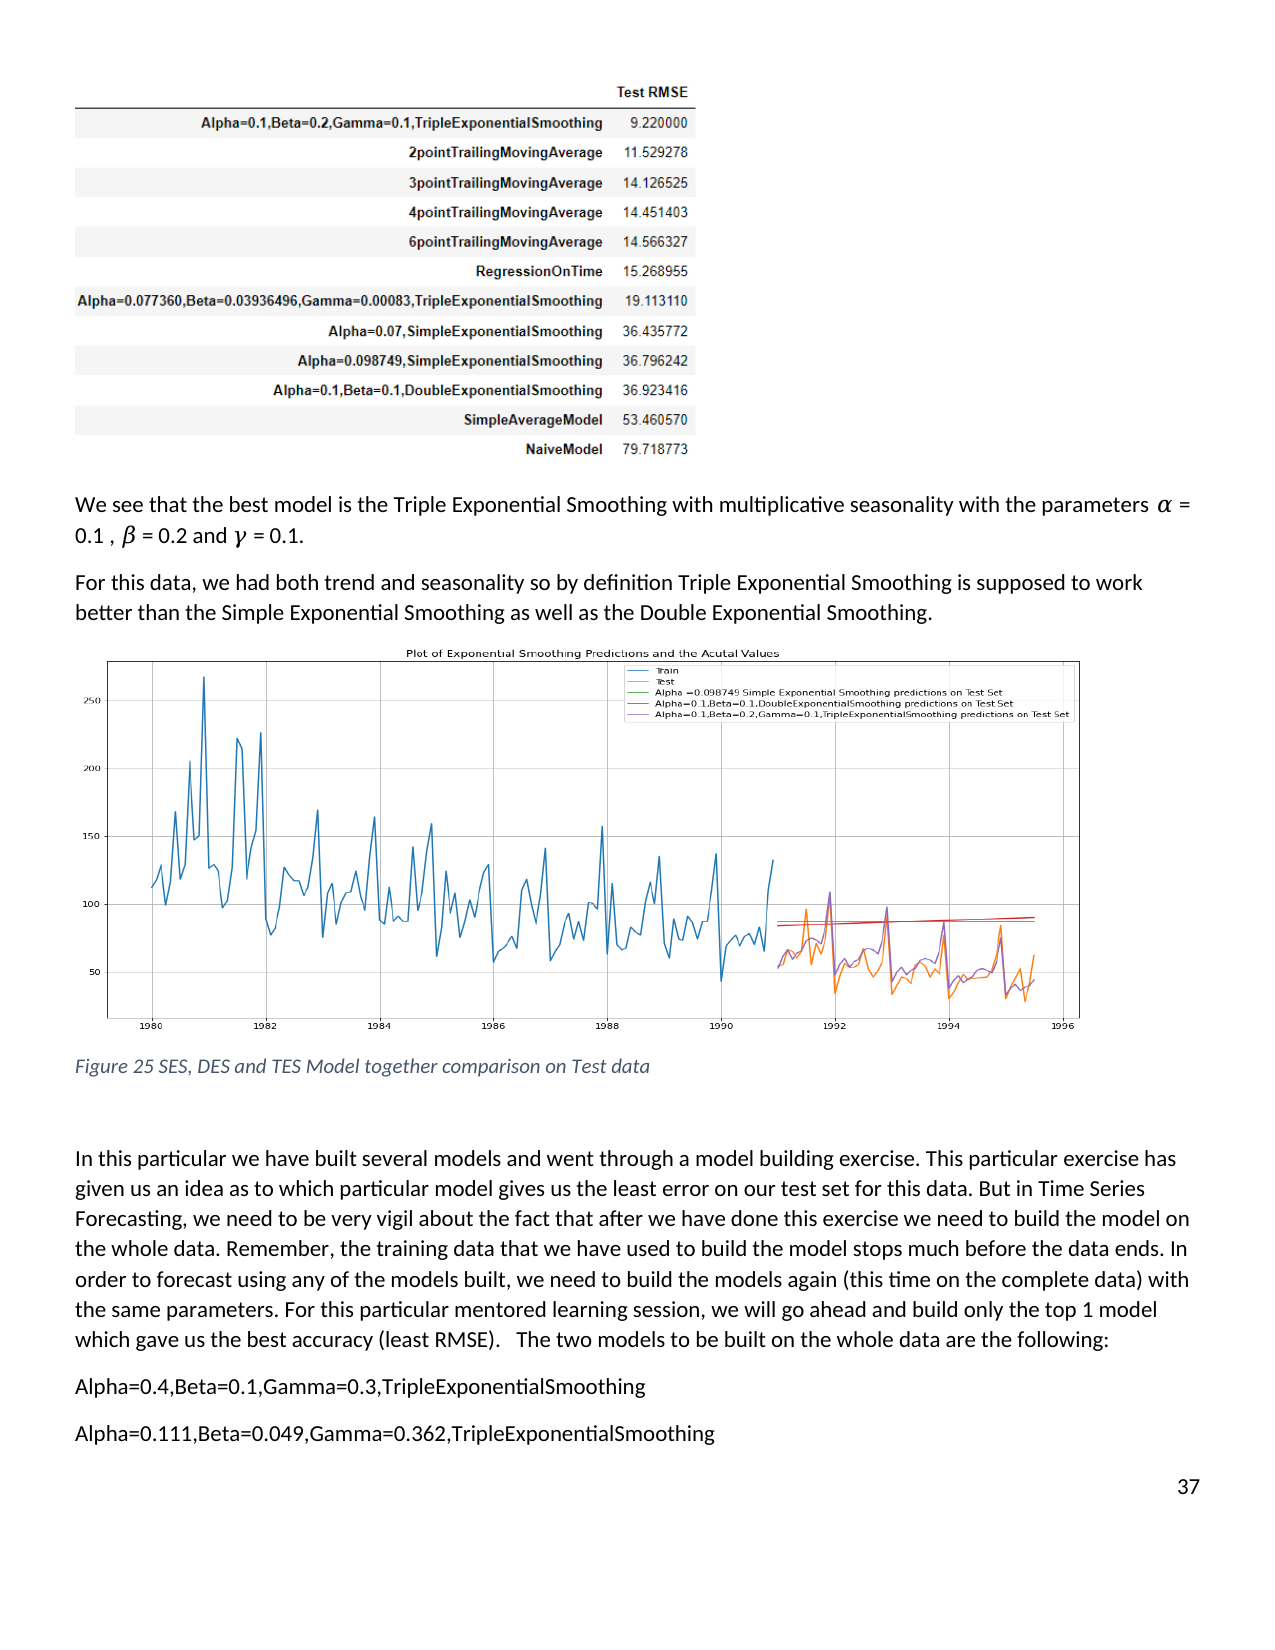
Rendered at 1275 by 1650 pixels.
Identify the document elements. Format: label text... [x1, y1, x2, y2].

text For this data, we had both trend and seasonality so by definition Triple Exponential Smoothing is supposed to work better than the Simple Exponential Smoothing as well as the Double Exponential Smoothing. [75, 568, 1200, 626]
text Alpha=0.4,Beta=0.1,Gamma=0.3,TripleExponentialSmoothing [75, 1372, 1200, 1400]
text We see that the best model is the Triple Exponential Smoothing with multiplicative seasonality with the parameters 𝛼 = 0.1 , 𝛽 = 0.2 and 𝛾 = 0.1. [75, 490, 1200, 549]
text Alpha=0.111,Beta=0.049,Gamma=0.362,TripleExponentialSmoothing [75, 1419, 1200, 1447]
picture [75, 645, 1084, 1035]
text In this particular we have built several models and went through a model building exercise. This particular exercise has given us an idea as to which particular model gives us the least error on our test set for this data. But in Time Series Forecasting, we need to be very vigil about the fact that after we have done this exercise we need to build the model on the whole data. Remember, the training data that we have used to build the model stops much before the data ends. In order to forecast using any of the models built, we need to build the models again (this time on the complete data) with the same parameters. For this particular mentored learning session, we will go ahead and build only the top 1 model which gave us the best accuracy (least RMSE). The two models to be built on the whole data are the following: [75, 1144, 1200, 1353]
picture [75, 75, 704, 471]
